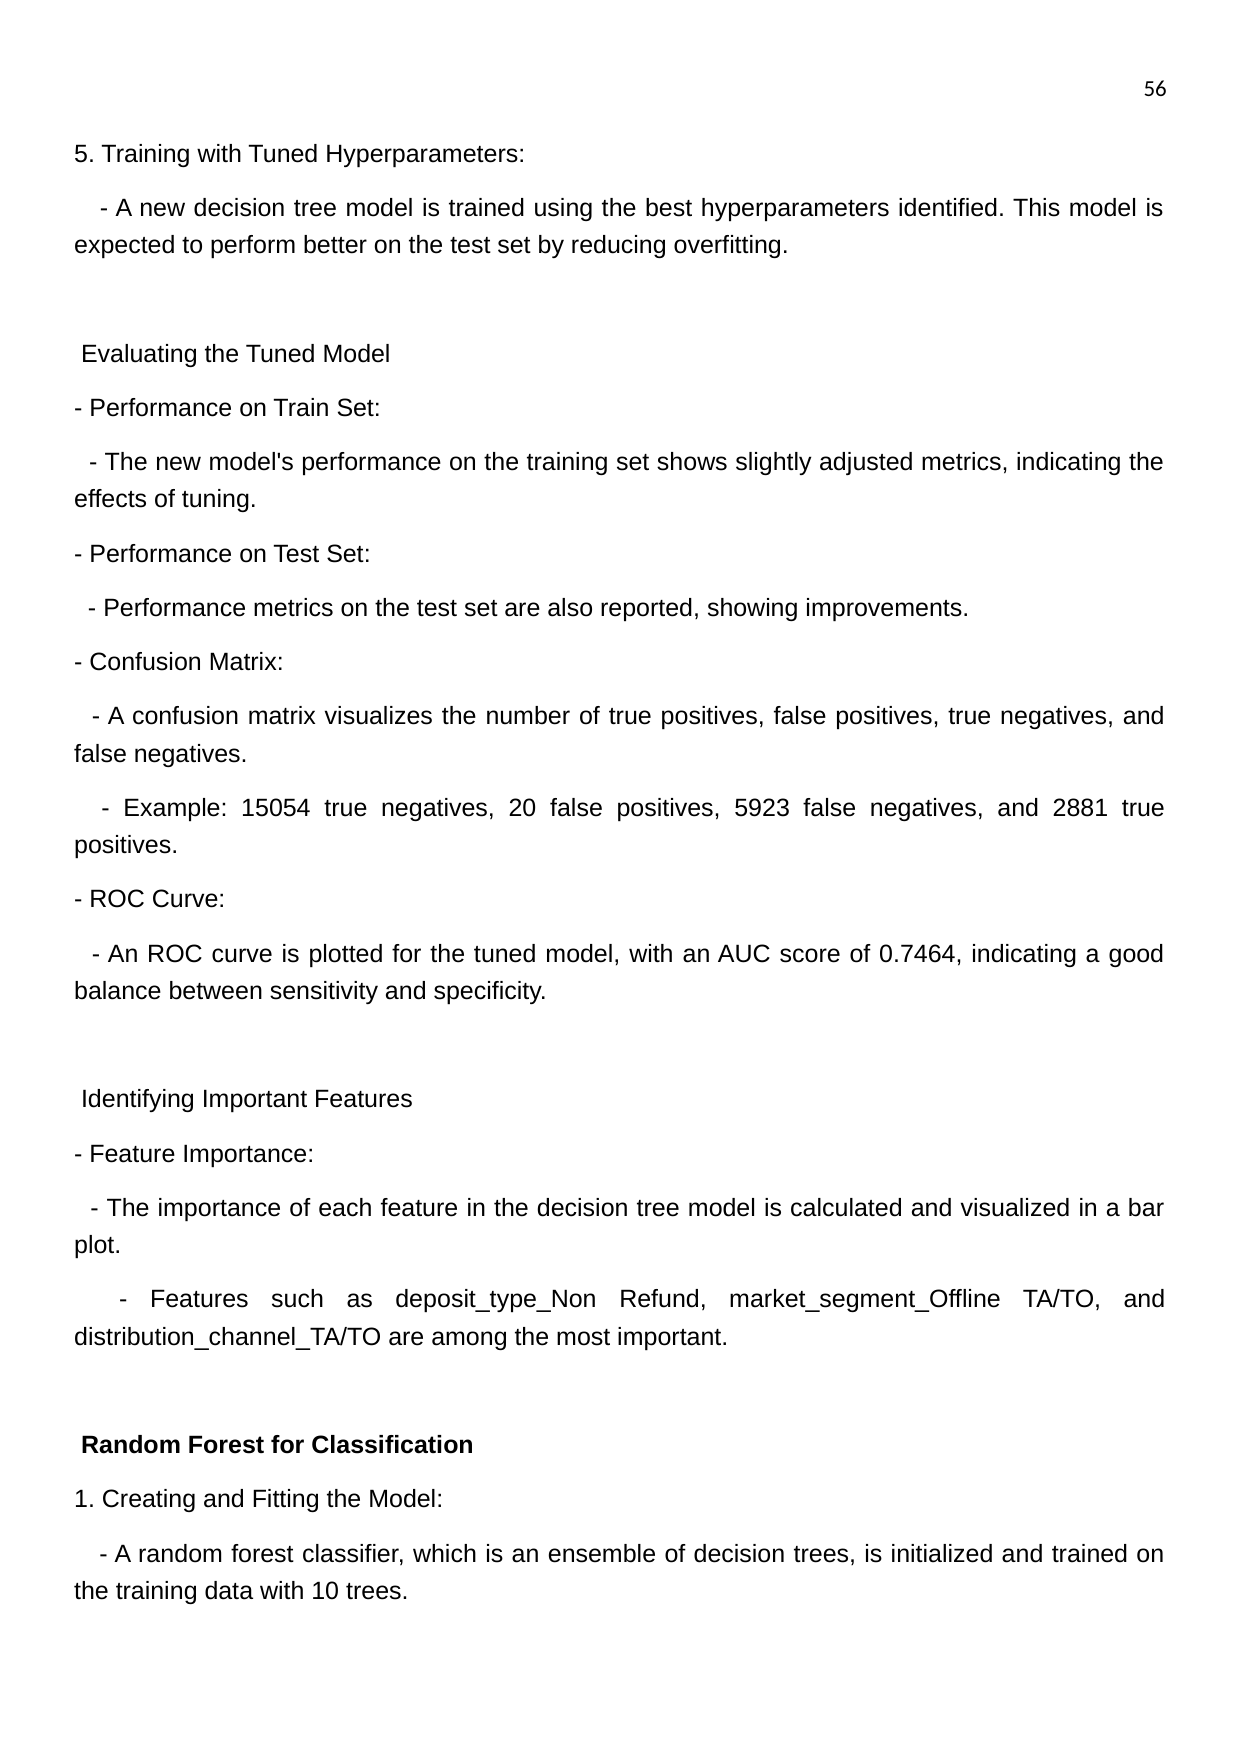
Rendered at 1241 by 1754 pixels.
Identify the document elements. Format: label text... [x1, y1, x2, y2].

text - Example: 15054 true negatives, 20 false positives, 5923 false negatives, and 2881 true positives. [74, 784, 1166, 859]
text 5. Training with Tuned Hyperparameters: [74, 130, 1166, 167]
text - A random forest classifier, which is an ensemble of decision trees, is initialized and trained on the training data with 10 trees. [74, 1530, 1166, 1605]
text Identifying Important Features [74, 1076, 1166, 1113]
text - ROC Curve: [74, 876, 1166, 913]
text - Performance on Test Set: [74, 530, 1166, 567]
text Evaluating the Tuned Model [74, 330, 1166, 367]
text Random Forest for Classification [74, 1422, 1166, 1459]
text - Performance metrics on the test set are also reported, showing improvements. [74, 584, 1166, 622]
text - An ROC curve is plotted for the tuned model, with an AUC score of 0.7464, indicating a good balance between sensitivity and specificity. [74, 930, 1166, 1005]
text 1. Creating and Fitting the Model: [74, 1476, 1166, 1513]
text - The new model's performance on the training set shows slightly adjusted metrics, indicating the effects of tuning. [74, 438, 1166, 513]
text - Feature Importance: [74, 1130, 1166, 1167]
text - Confusion Matrix: [74, 638, 1166, 676]
text - Features such as deposit_type_Non Refund, market_segment_Offline TA/TO, and distribution_channel_TA/TO are among the most important. [74, 1276, 1166, 1351]
text - Performance on Train Set: [74, 384, 1166, 422]
text - A new decision tree model is trained using the best hyperparameters identified. This model is expected to perform better on the test set by reducing overfitting. [74, 184, 1166, 259]
text - The importance of each feature in the decision tree model is calculated and visualized in a bar plot. [74, 1184, 1166, 1259]
text - A confusion matrix visualizes the number of true positives, false positives, true negatives, and false negatives. [74, 692, 1166, 767]
